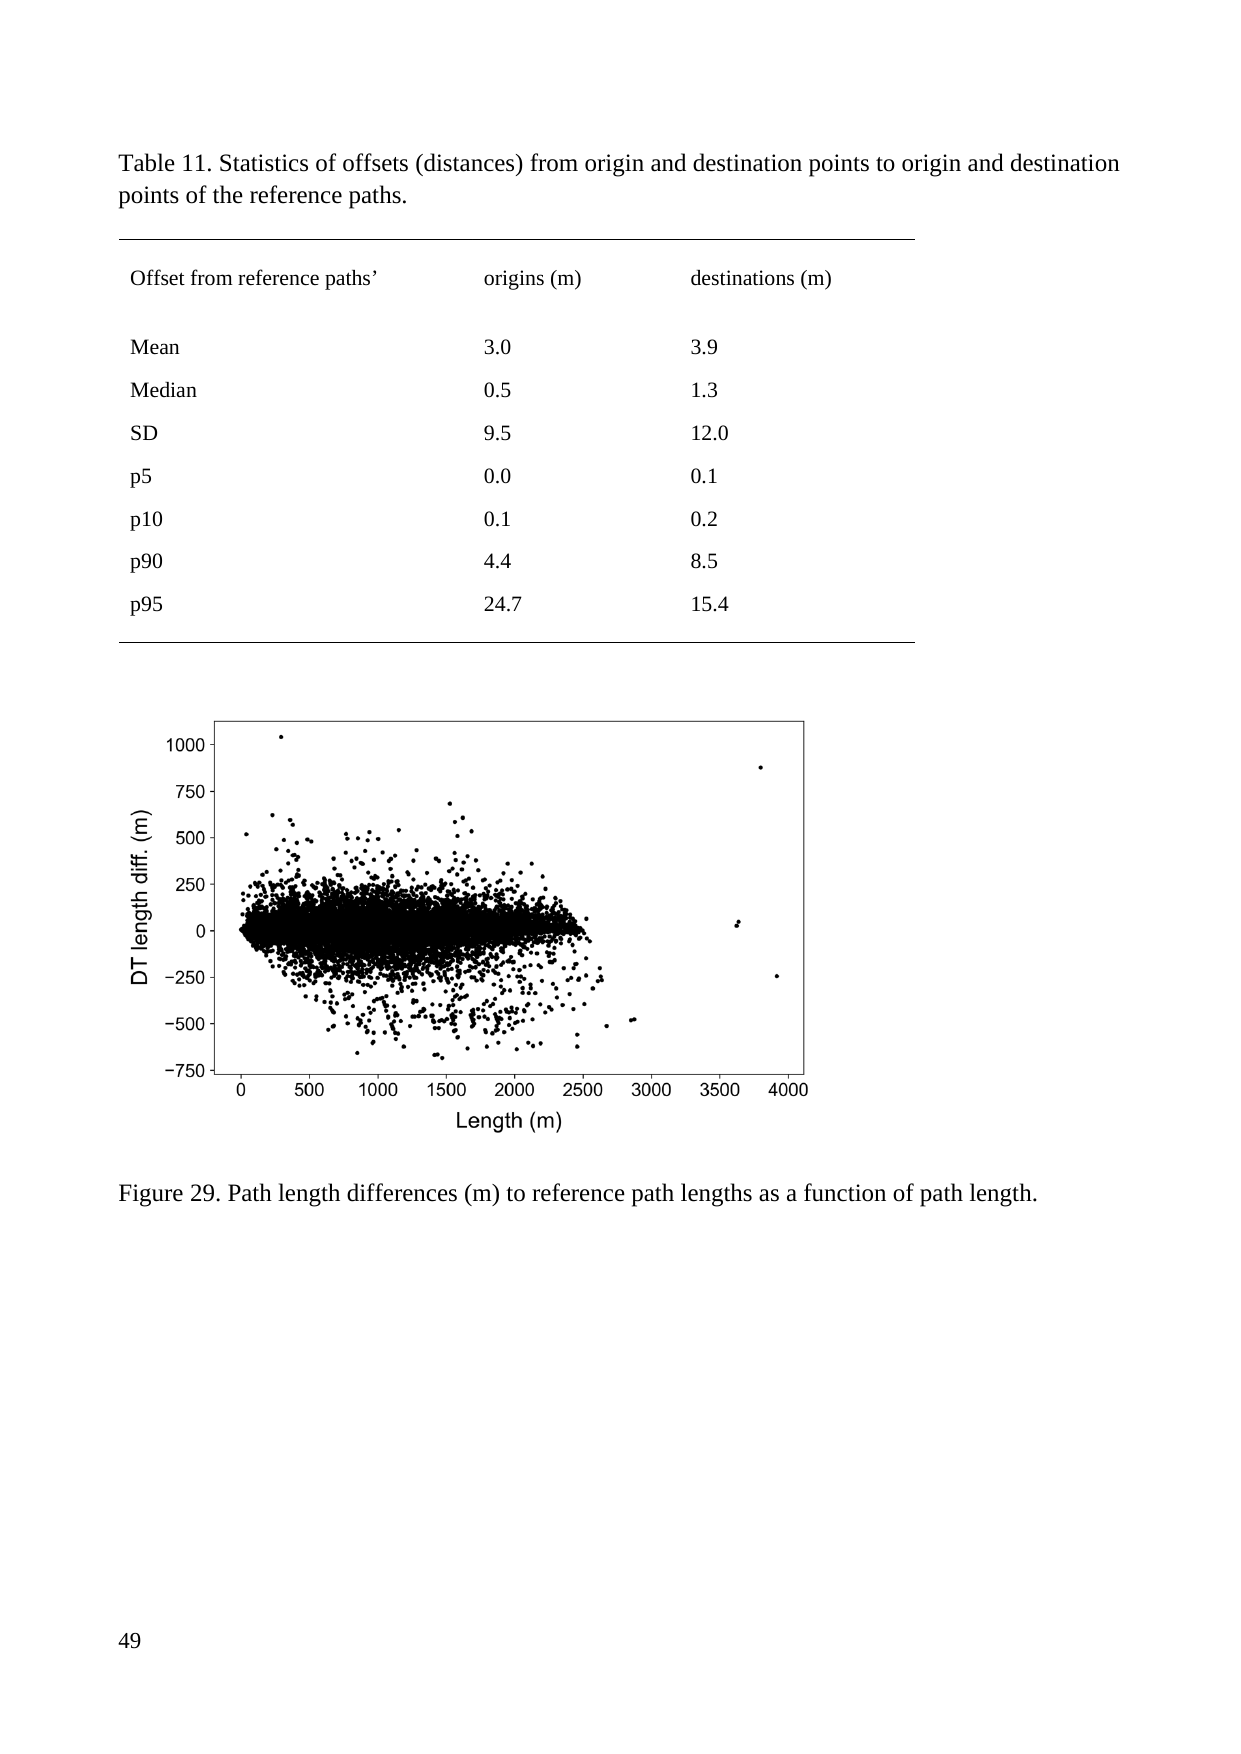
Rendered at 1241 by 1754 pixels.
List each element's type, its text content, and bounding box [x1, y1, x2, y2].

table_cell p5 [119, 446, 472, 488]
table_cell SD [119, 403, 472, 445]
table_cell 24.7 [473, 575, 679, 642]
table_cell p90 [119, 532, 472, 574]
table_header origins (m) [473, 240, 679, 308]
table_cell 12.0 [680, 403, 915, 445]
text Figure 29. Path length differences (m) to reference path lengths as a function of path length. [118, 1178, 1122, 1207]
table_cell 15.4 [680, 575, 915, 642]
table_cell 3.9 [680, 309, 915, 359]
text Table 11. Statistics of offsets (distances) from origin and destination points to origin and destination points of the reference paths. [118, 148, 1122, 209]
table_cell 3.0 [473, 309, 679, 359]
table_header Offset from reference paths’ [119, 240, 472, 308]
table_header destinations (m) [680, 240, 915, 308]
table_cell p95 [119, 575, 472, 642]
table_cell 8.5 [680, 532, 915, 574]
table_cell Mean [119, 309, 472, 359]
table_cell p10 [119, 489, 472, 531]
table_cell 4.4 [473, 532, 679, 574]
picture [118, 704, 823, 1145]
table_cell Median [119, 360, 472, 402]
table_cell 0.2 [680, 489, 915, 531]
table_cell 0.0 [473, 446, 679, 488]
table_cell 0.5 [473, 360, 679, 402]
table_cell 9.5 [473, 403, 679, 445]
table_cell 0.1 [473, 489, 679, 531]
table_cell 1.3 [680, 360, 915, 402]
table_cell 0.1 [680, 446, 915, 488]
